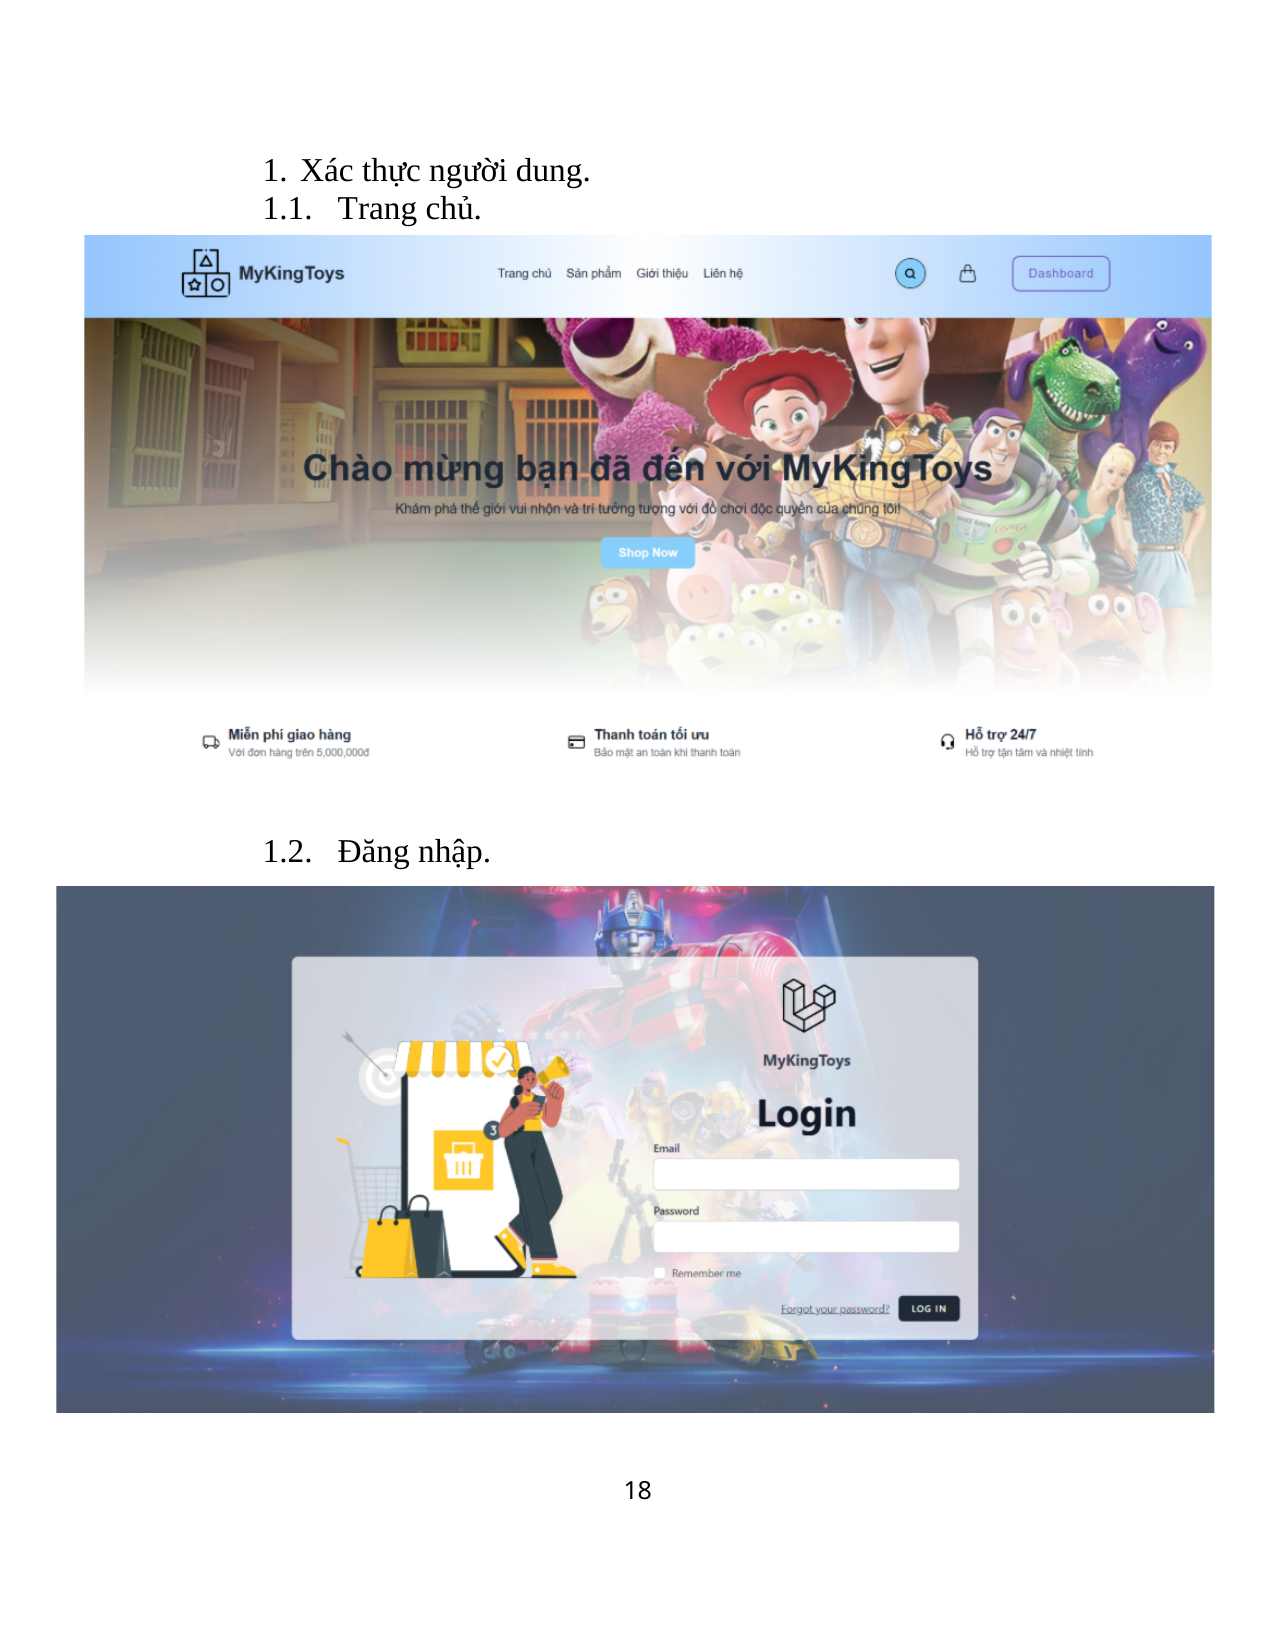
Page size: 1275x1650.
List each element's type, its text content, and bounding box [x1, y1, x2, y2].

list Trang chủ. [262, 188, 1125, 227]
list Xác thực người dung. [262, 150, 1125, 188]
picture [56, 886, 1215, 1413]
list Đăng nhập. [262, 832, 1125, 870]
picture [84, 235, 1212, 790]
